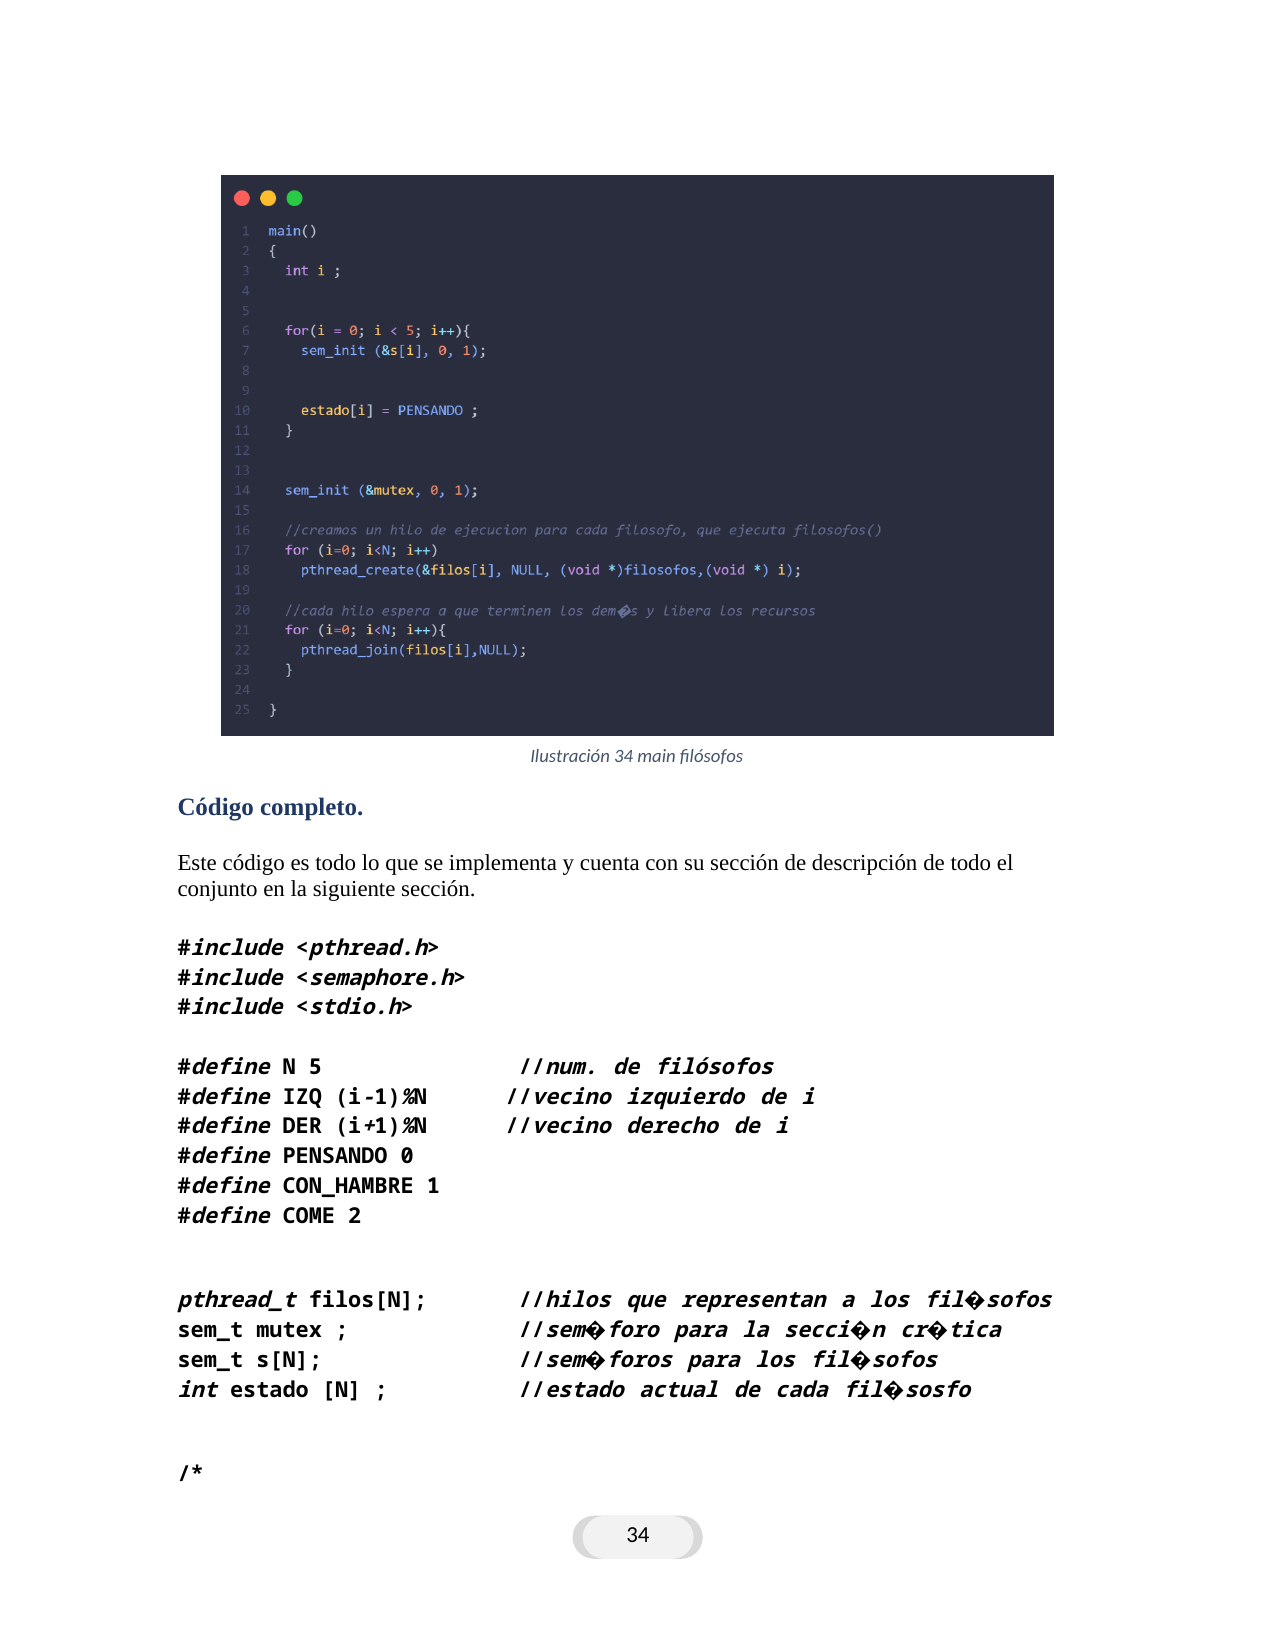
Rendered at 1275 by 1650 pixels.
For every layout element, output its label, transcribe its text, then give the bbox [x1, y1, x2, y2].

text #include <semaphore.h> [177, 961, 1098, 991]
text int estado [N] ; //estado actual de cada fil�sosfo [177, 1374, 1098, 1403]
text #define DER (i+1)%N //vecino derecho de i [177, 1110, 1098, 1140]
text #include <stdio.h> [177, 991, 1098, 1021]
text sem_t s[N]; //sem�foros para los fil�sofos [177, 1344, 1098, 1374]
text #define CON_HAMBRE 1 [177, 1170, 1098, 1200]
text /* [177, 1458, 1098, 1488]
text pthread_t filos[N]; //hilos que representan a los fil�sofos [177, 1284, 1098, 1314]
text Este código es todo lo que se implementa y cuenta con su sección de descripción de todo el conjunto en la siguiente sección. [177, 849, 1098, 902]
text sem_t mutex ; //sem�foro para la secci�n cr�tica [177, 1314, 1098, 1344]
text #define N 5 //num. de filósofos [177, 1051, 1098, 1081]
text #define COME 2 [177, 1200, 1098, 1229]
text #define IZQ (i-1)%N //vecino izquierdo de i [177, 1081, 1098, 1110]
text #define PENSANDO 0 [177, 1140, 1098, 1170]
text #include <pthread.h> [177, 932, 1098, 961]
picture [221, 175, 1054, 736]
